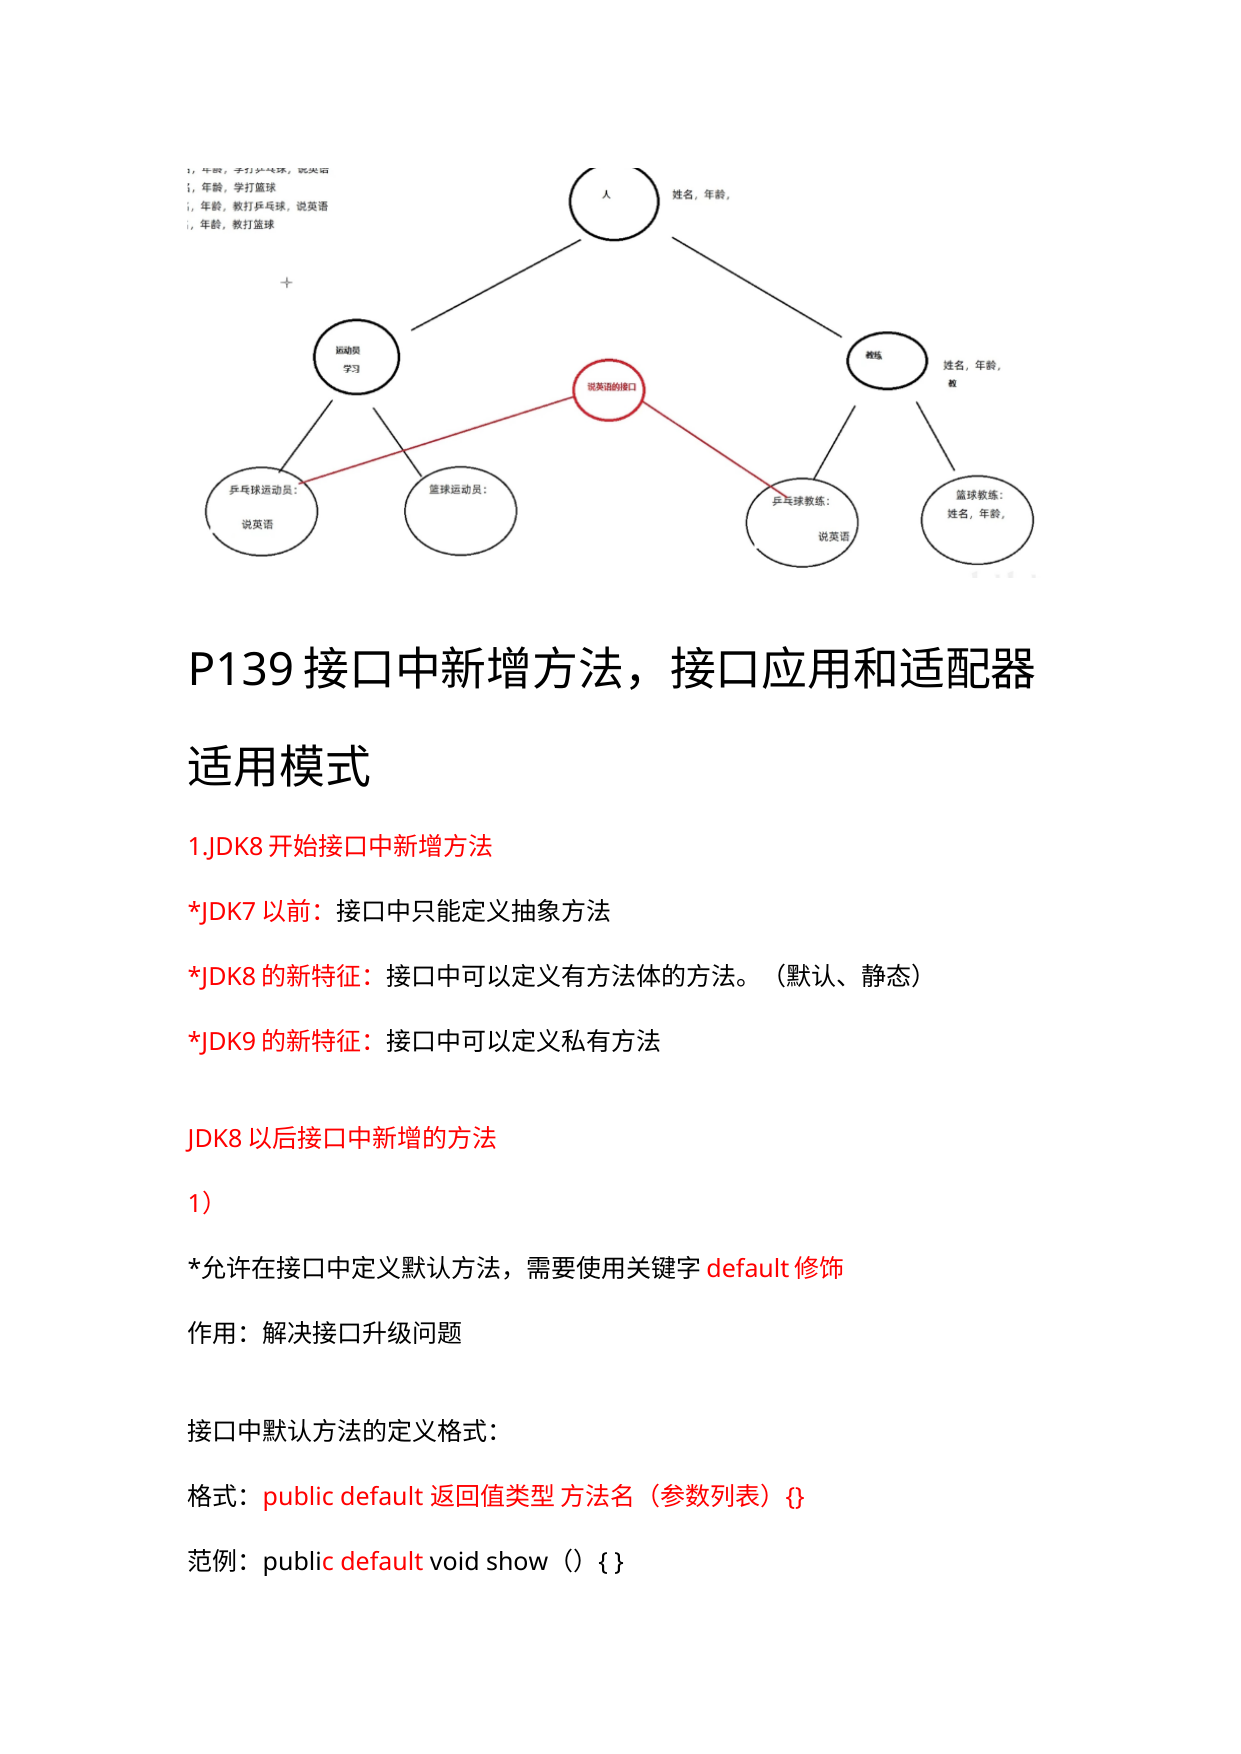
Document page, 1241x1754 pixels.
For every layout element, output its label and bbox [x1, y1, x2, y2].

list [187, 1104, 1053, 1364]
picture [187, 168, 1042, 578]
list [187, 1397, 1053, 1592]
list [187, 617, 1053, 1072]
